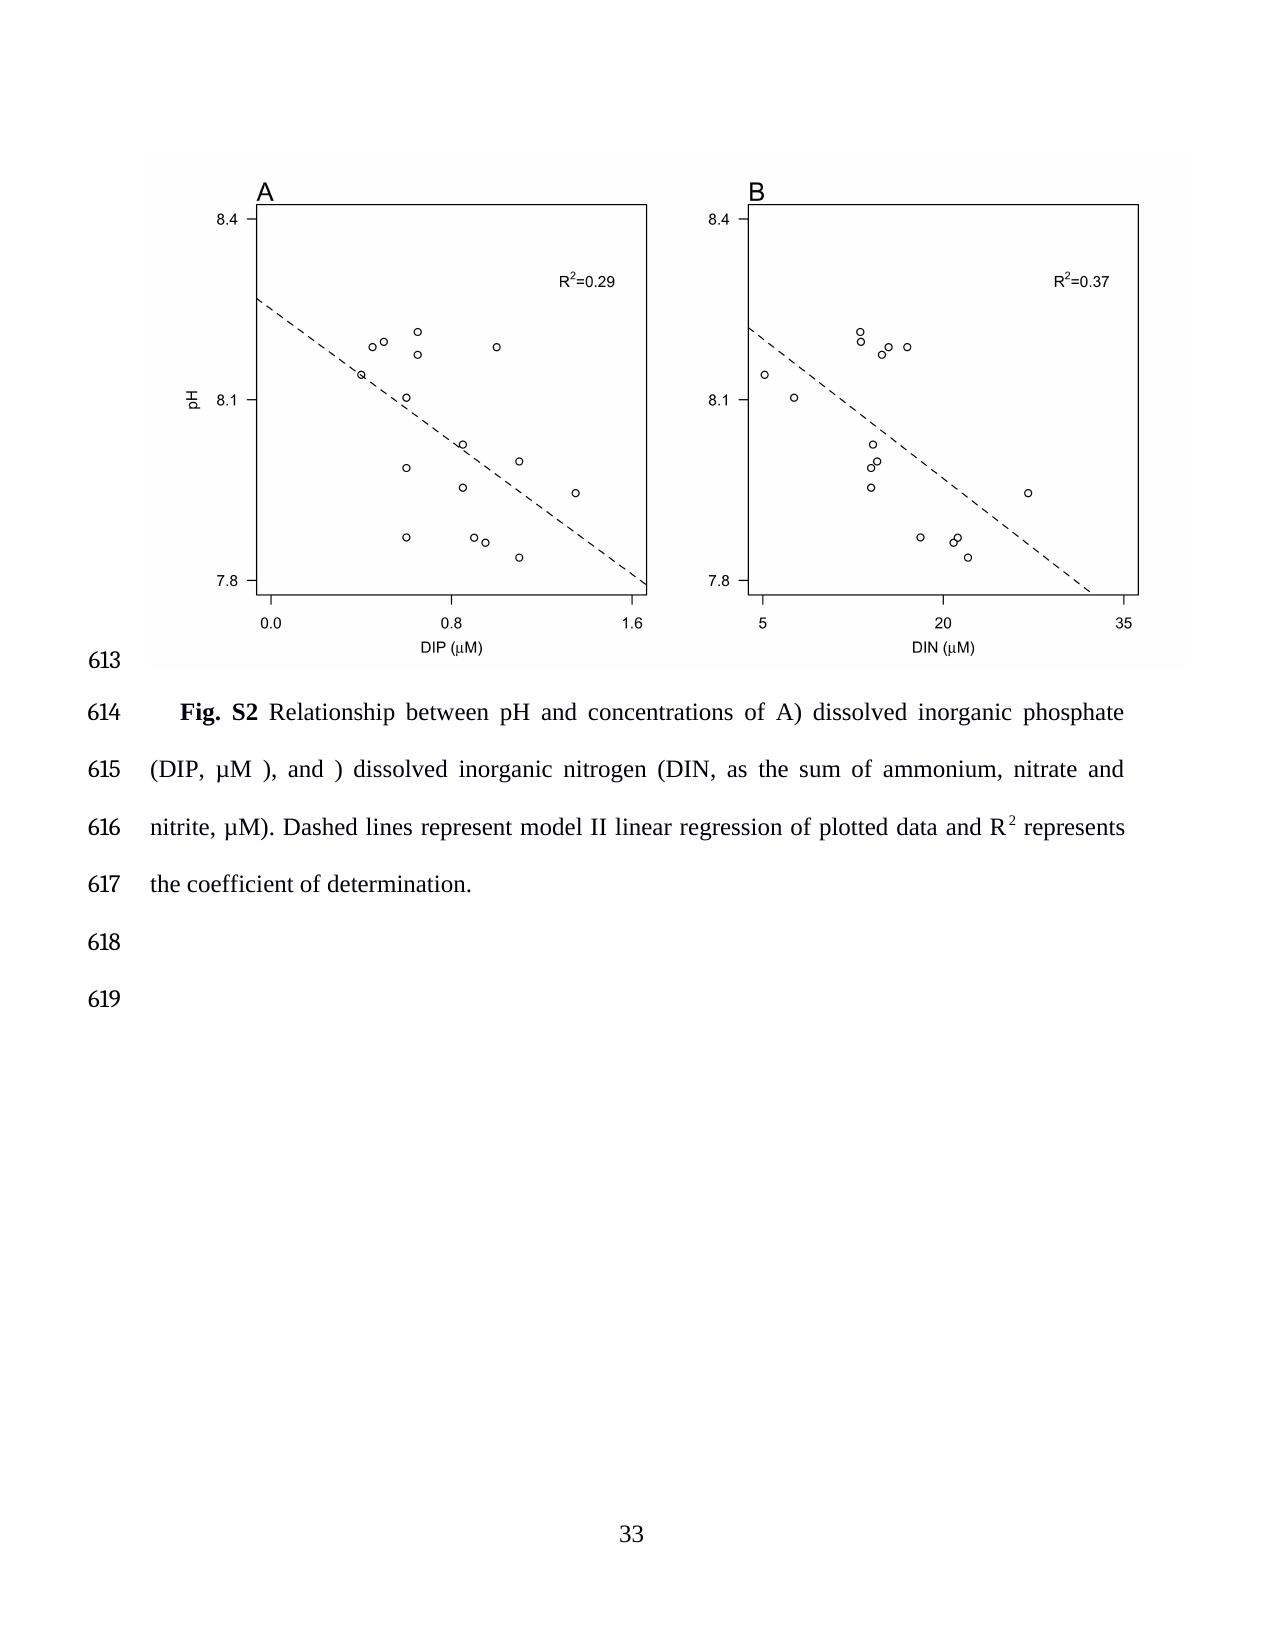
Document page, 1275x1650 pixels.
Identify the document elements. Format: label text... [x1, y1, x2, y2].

picture [150, 150, 1189, 669]
text Fig. S2 Relationship between pH and concentrations of A) dissolved inorganic phosphate (DIP, µM ), and ) dissolved inorganic nitrogen (DIN, as the sum of ammonium, nitrate and nitrite, µM). Dashed lines represent model II linear regression of plotted data and R2 represents the coefficient of determination. [150, 697, 1125, 898]
